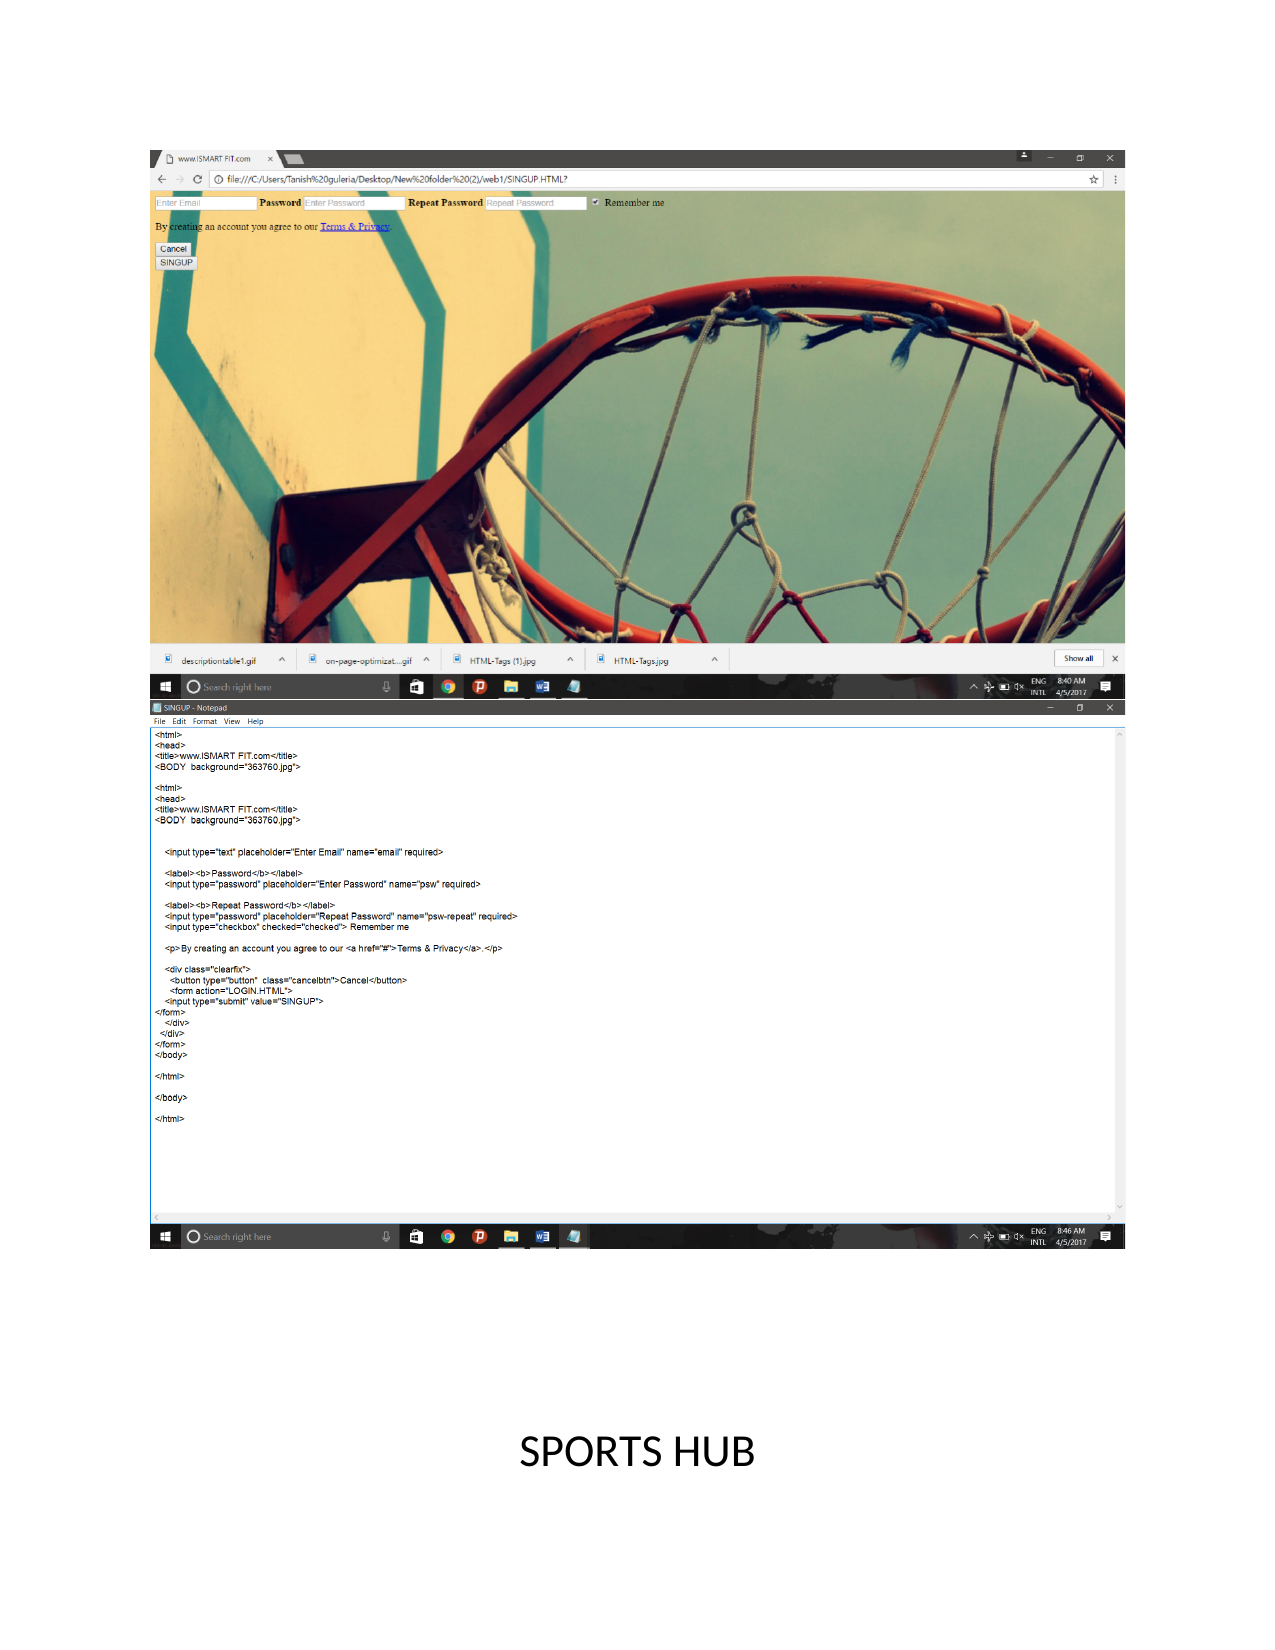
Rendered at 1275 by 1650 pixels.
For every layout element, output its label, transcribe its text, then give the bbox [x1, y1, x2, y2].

text SPORTS HUB [150, 1422, 1125, 1478]
picture [150, 700, 1125, 1249]
picture [150, 150, 1125, 699]
